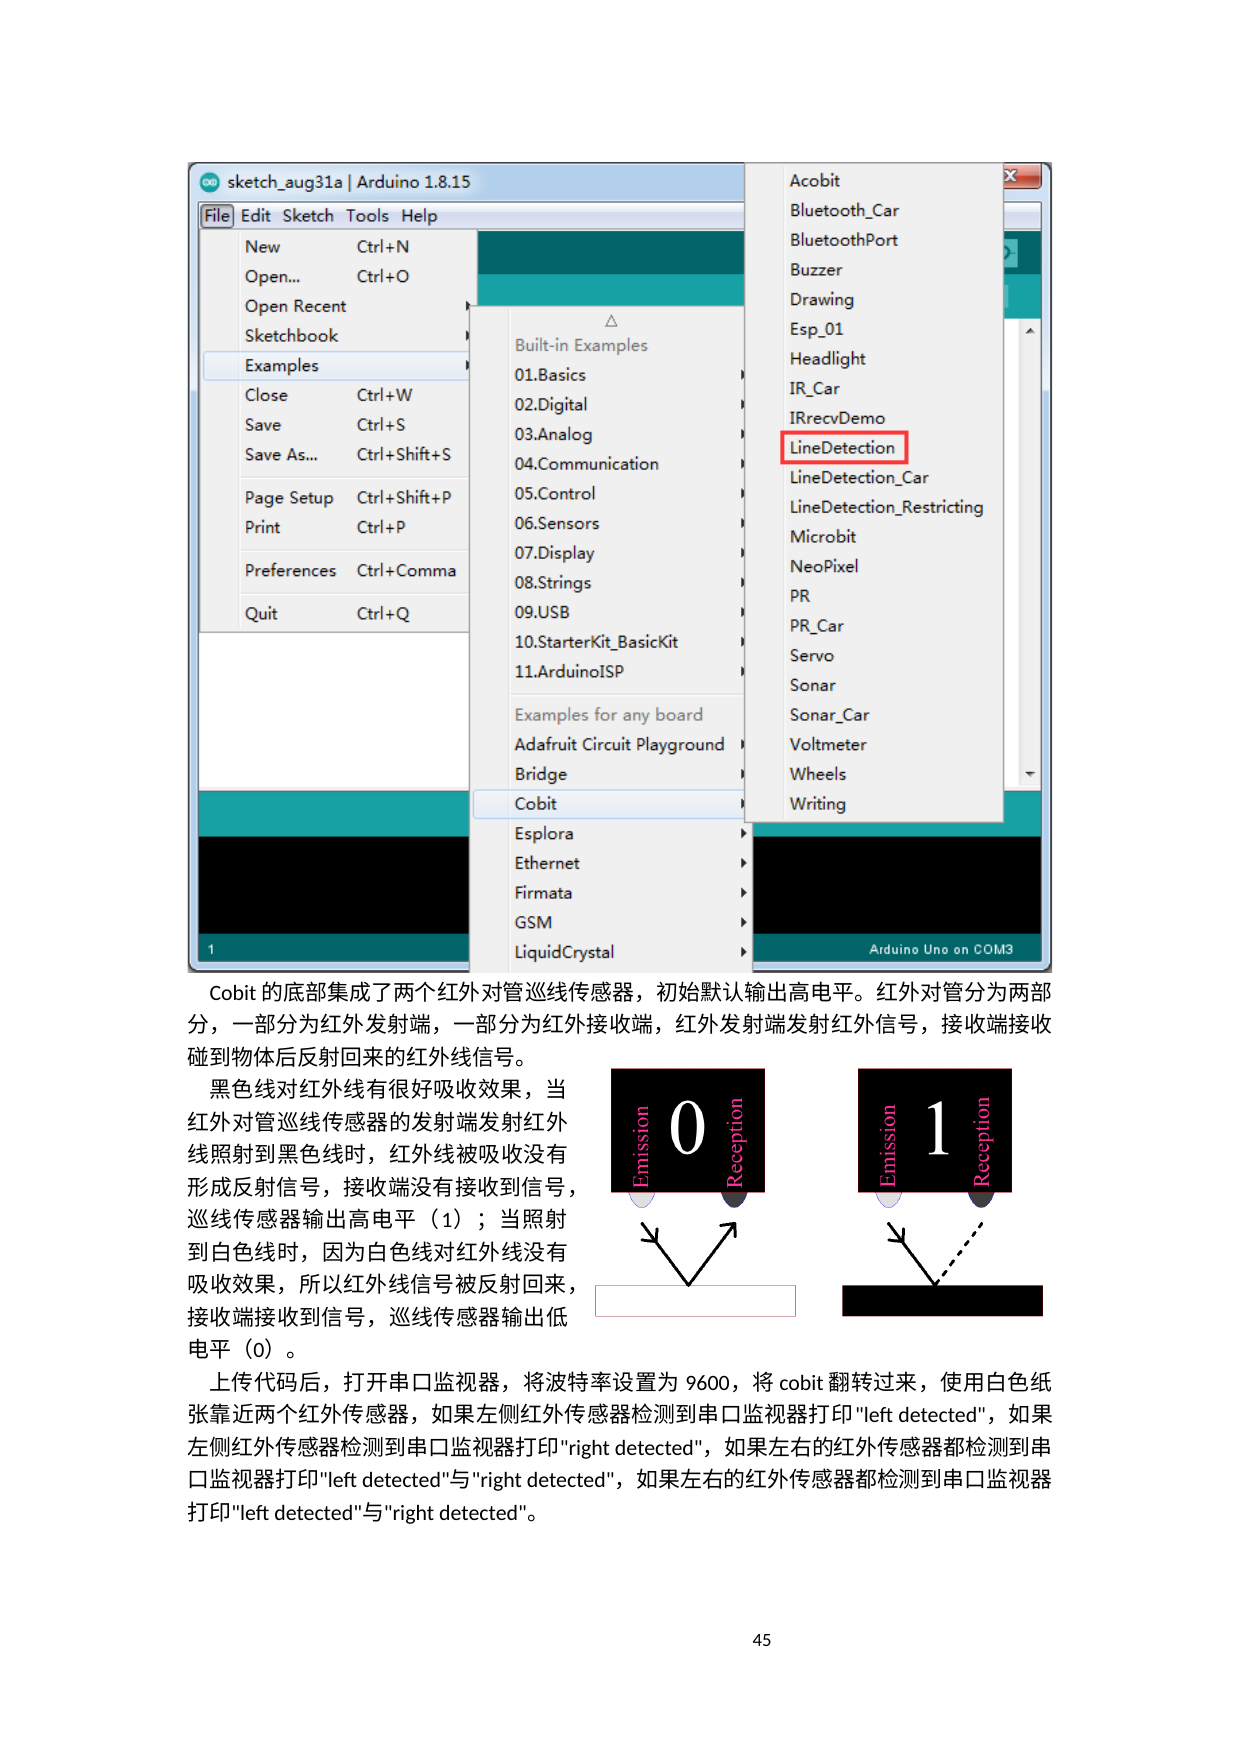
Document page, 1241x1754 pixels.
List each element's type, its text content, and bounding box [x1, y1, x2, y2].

text 上传代码后，打开串口监视器，将波特率设置为9600，将cobit翻转过来，使用白色纸张靠近两个红外传感器，如果左侧红外传感器检测到串口监视器打印"left detected"，如果左侧红外传感器检测到串口监视器打印"right detected"，如果左右的红外传感器都检测到串口监视器打印"left detected"与"right detected"，如果左右的红外传感器都检测到串口监视器打印"left detected"与"right detected"。 [187, 1364, 1053, 1527]
picture [586, 1060, 1051, 1324]
picture [187, 162, 1053, 973]
text Cobit的底部集成了两个红外对管巡线传感器，初始默认输出高电平。红外对管分为两部分，一部分为红外发射端，一部分为红外接收端，红外发射端发射红外信号，接收端接收碰到物体后反射回来的红外线信号。 [187, 974, 1053, 1072]
